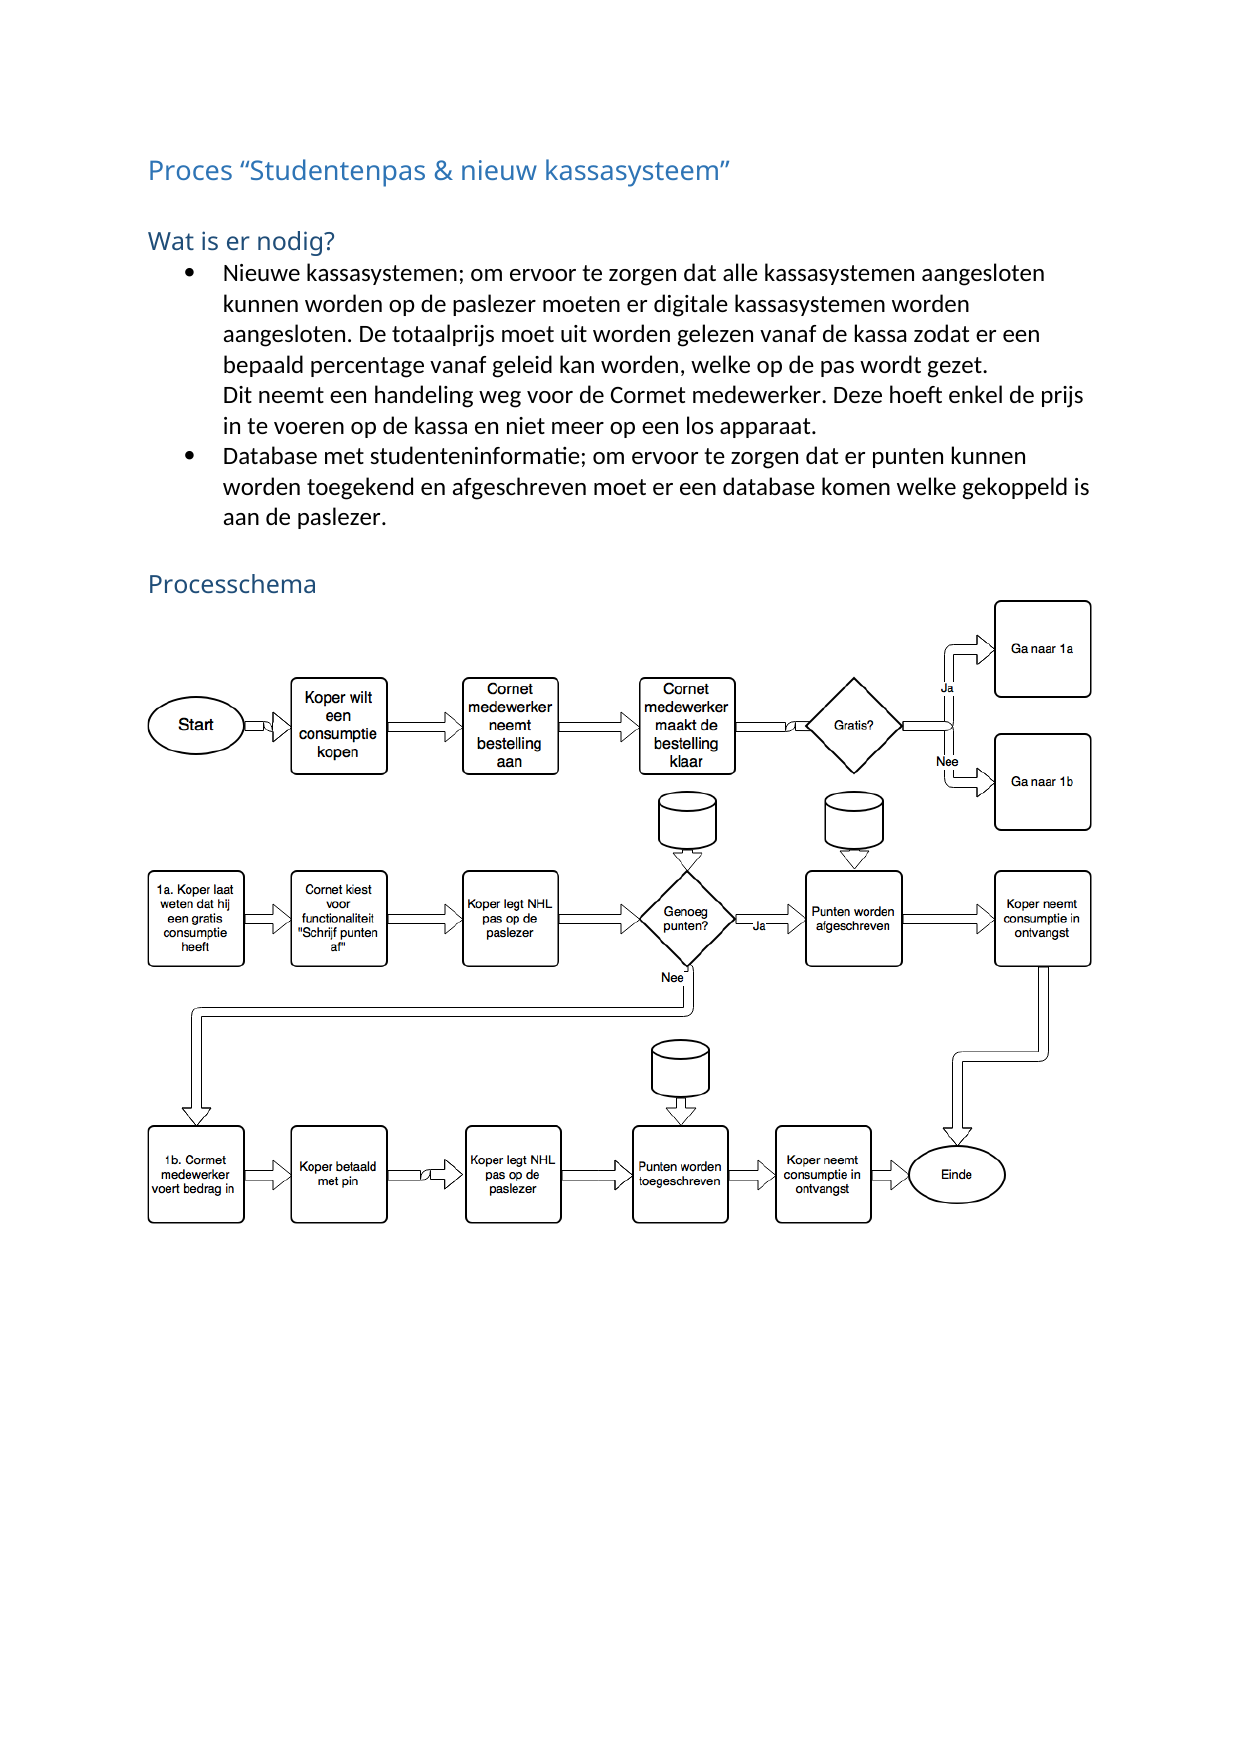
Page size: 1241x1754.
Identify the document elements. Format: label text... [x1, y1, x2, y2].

list Nieuwe kassasystemen; om ervoor te zorgen dat alle kassasystemen aangesloten kunnen worden op de paslezer moeten er digitale kassasystemen worden aangesloten. De totaalprijs moet uit worden gelezen vanaf de kassa zodat er een bepaald percentage vanaf geleid kan worden, welke op de pas wordt gezet. Dit neemt een handeling weg voor de Cormet medewerker. Deze hoeft enkel de prijs in te voeren op de kassa en niet meer op een los apparaat. [185, 257, 1093, 441]
subtitle Processchema [148, 567, 1093, 601]
picture [147, 600, 1092, 1224]
subtitle Proces “Studentenpas & nieuw kassasysteem” [148, 152, 1093, 189]
list Database met studenteninformatie; om ervoor te zorgen dat er punten kunnen worden toegekend en afgeschreven moet er een database komen welke gekoppeld is aan de paslezer. [185, 441, 1093, 532]
subtitle Wat is er nodig? [148, 223, 1093, 257]
